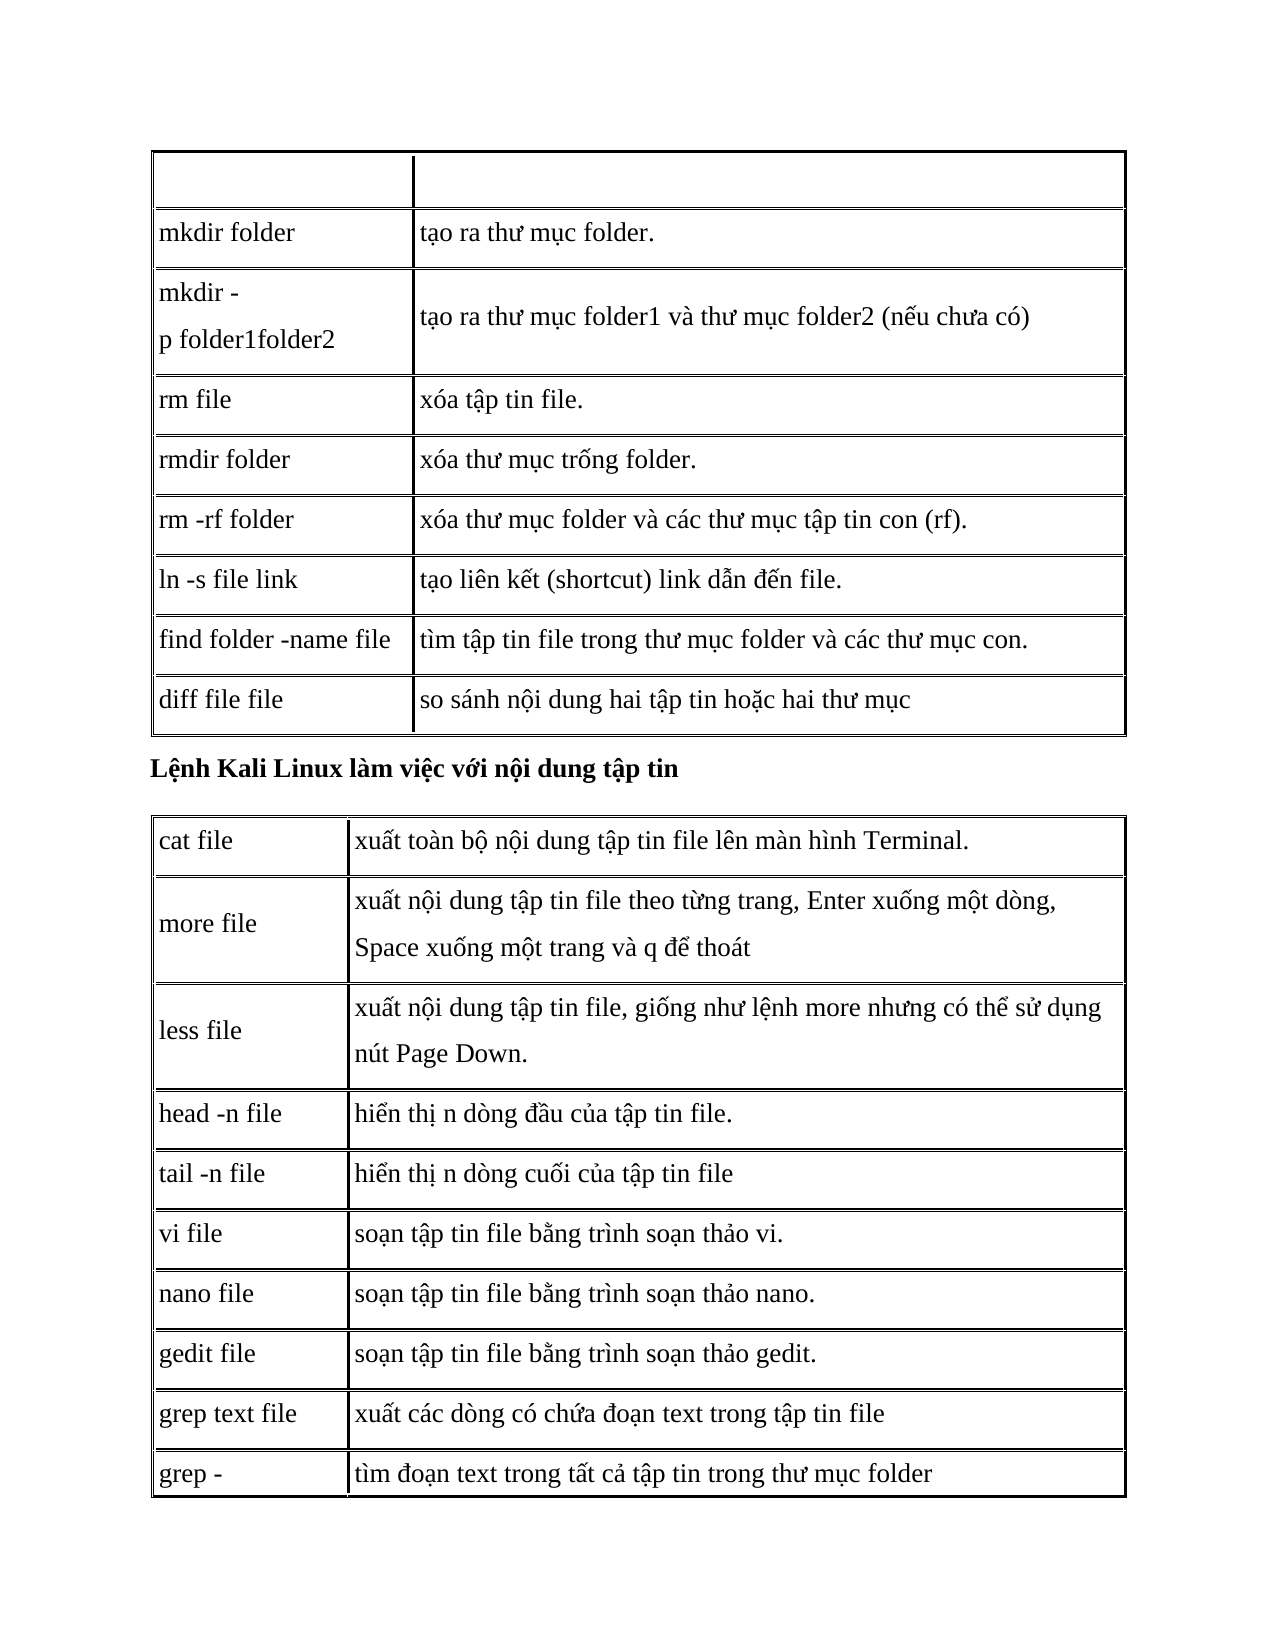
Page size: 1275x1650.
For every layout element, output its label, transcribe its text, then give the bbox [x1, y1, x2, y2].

table_cell soạn tập tin file bằng trình soạn thảo nano. [350, 1268, 1125, 1328]
table_cell soạn tập tin file bằng trình soạn thảo gedit. [350, 1328, 1125, 1388]
table_cell so sánh nội dung hai tập tin hoặc hai thư mục [413, 674, 1125, 733]
text Lệnh Kali Linux làm việc với nội dung tập tin [150, 752, 1125, 783]
table_cell ln -s file link [154, 554, 412, 613]
table_cell xuất nội dung tập tin file theo từng trang, Enter xuống một dòng, Space xuống một trang và q để thoát [348, 875, 1126, 981]
table_cell mkdir folder [152, 207, 413, 267]
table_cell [413, 153, 1124, 207]
table_cell grep -r textfolder [154, 1448, 348, 1495]
table_cell tìm tập tin file trong thư mục folder và các thư mục con. [415, 614, 1125, 673]
table_cell less file [154, 981, 347, 1088]
table_cell xóa thư mục folder và các thư mục tập tin con (rf). [415, 494, 1125, 553]
table_cell tạo ra thư mục folder1 và thư mục folder2 (nếu chưa có) [413, 267, 1126, 373]
table_cell more file [152, 875, 348, 981]
table_header cat file [152, 816, 348, 875]
table_cell xóa thư mục trống folder. [415, 434, 1125, 493]
table_cell head -n file [154, 1088, 347, 1148]
table_cell rm file [154, 374, 412, 433]
table_cell mkdir -p folder1folder2 [152, 267, 413, 373]
table_cell xuất các dòng có chứa đoạn text trong tập tin file [350, 1388, 1125, 1448]
table_cell tạo ra thư mục folder. [413, 207, 1126, 267]
table_cell tail -n file [154, 1148, 347, 1208]
table_cell grep text file [154, 1388, 347, 1448]
table_cell hiển thị n dòng cuối của tập tin file [350, 1148, 1125, 1208]
table_cell xuất nội dung tập tin file, giống như lệnh more nhưng có thể sử dụng nút Page Down. [350, 981, 1125, 1088]
table_cell tạo liên kết (shortcut) link dẫn đến file. [415, 554, 1125, 613]
table_cell xóa tập tin file. [415, 374, 1125, 433]
table_cell rm -rf folder [154, 494, 412, 553]
table_cell gedit file [154, 1328, 347, 1388]
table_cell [154, 153, 413, 207]
table_cell nano file [154, 1268, 347, 1328]
table_header xuất toàn bộ nội dung tập tin file lên màn hình Terminal. [348, 818, 1124, 875]
table_cell diff file file [154, 674, 413, 733]
table_cell hiển thị n dòng đầu của tập tin file. [350, 1088, 1125, 1148]
table_cell find folder -name file [154, 614, 412, 673]
table_cell rmdir folder [154, 434, 412, 493]
table_cell vi file [154, 1208, 347, 1268]
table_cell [348, 1448, 1125, 1495]
table_cell soạn tập tin file bằng trình soạn thảo vi. [350, 1208, 1125, 1268]
